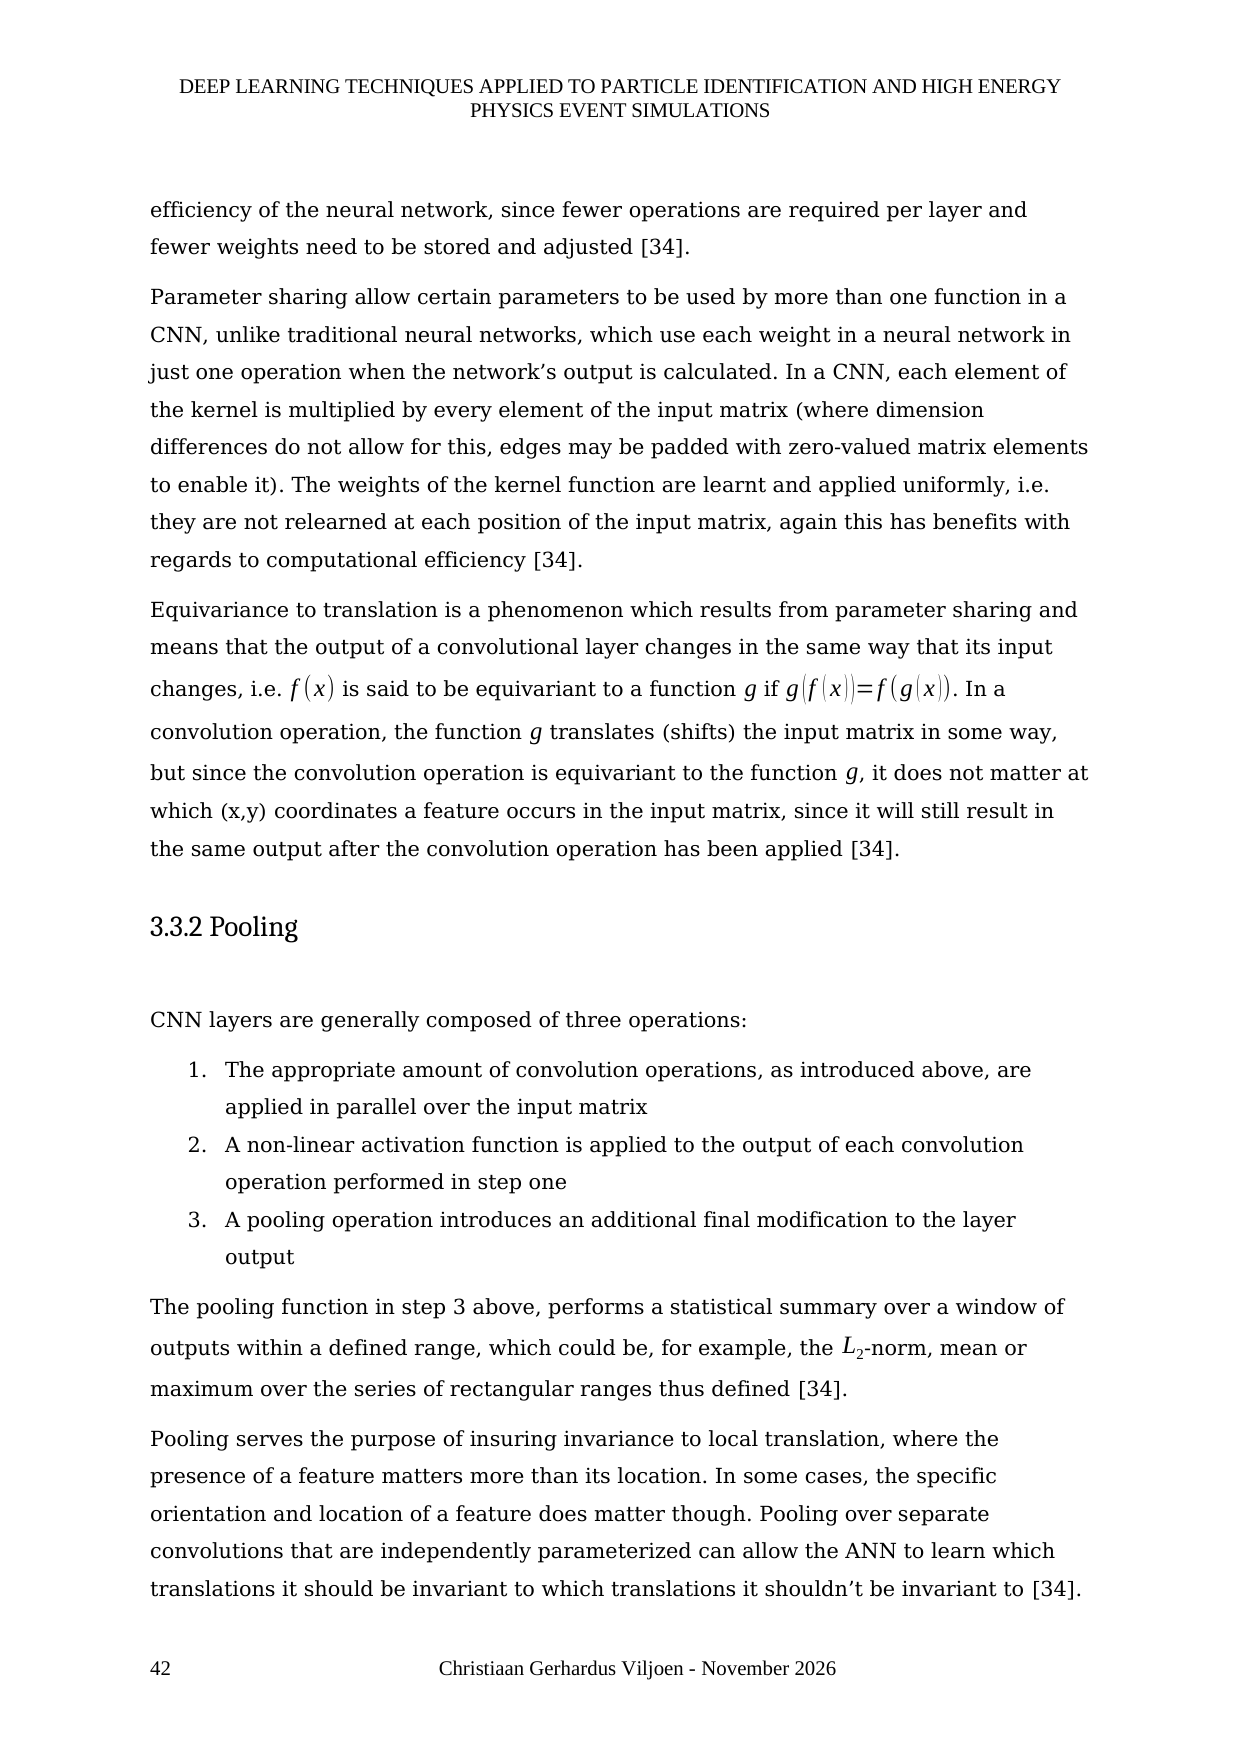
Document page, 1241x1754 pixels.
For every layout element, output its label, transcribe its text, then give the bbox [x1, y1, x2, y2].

list A non-linear activation function is applied to the output of each convolution operation performed in step one [187, 1132, 1090, 1194]
list The appropriate amount of convolution operations, as introduced above, are applied in parallel over the input matrix [187, 1057, 1090, 1119]
text Pooling serves the purpose of insuring invariance to local translation, where the presence of a feature matters more than its location. In some cases, the specific orientation and location of a feature does matter though. Pooling over separate convolutions that are independently parameterized can allow the ANN to learn which translations it should be invariant to which translations it shouldn’t be invariant to . [150, 1426, 1090, 1601]
text Parameter sharing allow certain parameters to be used by more than one function in a CNN, unlike traditional neural networks, which use each weight in a neural network in just one operation when the network’s output is calculated. In a CNN, each element of the kernel is multiplied by every element of the input matrix (where dimension differences do not allow for this, edges may be padded with zero-valued matrix elements to enable it). The weights of the kernel function are learnt and applied uniformly, i.e. they are not relearned at each position of the input matrix, again this has benefits with regards to computational efficiency . [150, 284, 1090, 571]
list A pooling operation introduces an additional final modification to the layer output [187, 1207, 1090, 1269]
text CNN layers are generally composed of three operations: [150, 1007, 1090, 1032]
text Equivariance to translation is a phenomenon which results from parameter sharing and means that the output of a convolutional layer changes in the same way that its input changes, i.e. is said to be equivariant to a function if . In a convolution operation, the function translates (shifts) the input matrix in some way, but since the convolution operation is equivariant to the function , it does not matter at which (x,y) coordinates a feature occurs in the input matrix, since it will still result in the same output after the convolution operation has been applied . [150, 596, 1090, 861]
text The pooling function in step 3 above, performs a statistical summary over a window of outputs within a defined range, which could be, for example, the -norm, mean or maximum over the series of rectangular ranges thus defined . [150, 1294, 1090, 1401]
subtitle Pooling [150, 911, 1090, 944]
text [150, 196, 1090, 259]
